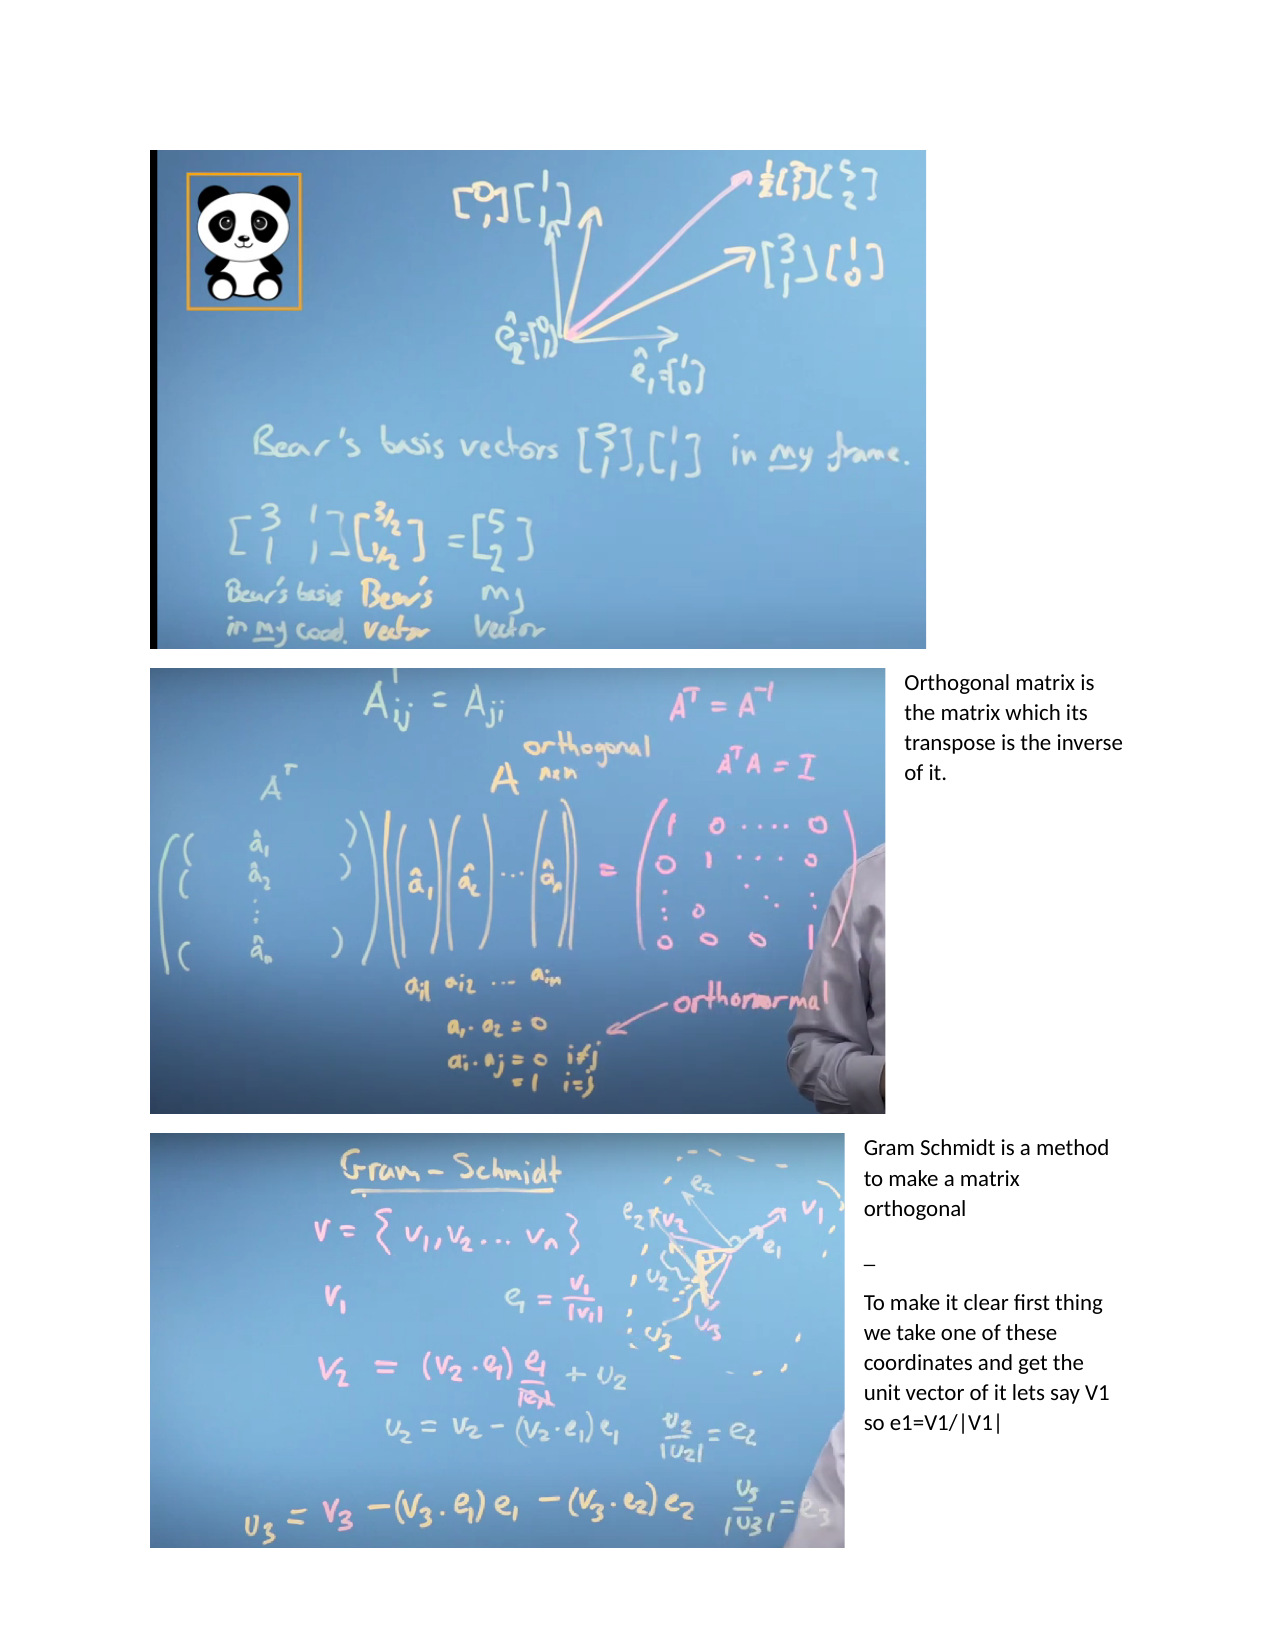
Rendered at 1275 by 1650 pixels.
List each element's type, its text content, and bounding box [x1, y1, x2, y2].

picture [150, 668, 886, 1114]
picture [150, 1133, 845, 1548]
text To make it clear first thing we take one of these coordinates and get the unit vector of it lets say V1 so e1=V1/|V1| [845, 1288, 1125, 1436]
picture [150, 150, 927, 649]
text _ [845, 1241, 1125, 1269]
text Orthogonal matrix is the matrix which its transpose is the inverse of it. [886, 668, 1125, 786]
text Gram Schmidt is a method to make a matrix orthogonal [845, 1133, 1125, 1222]
